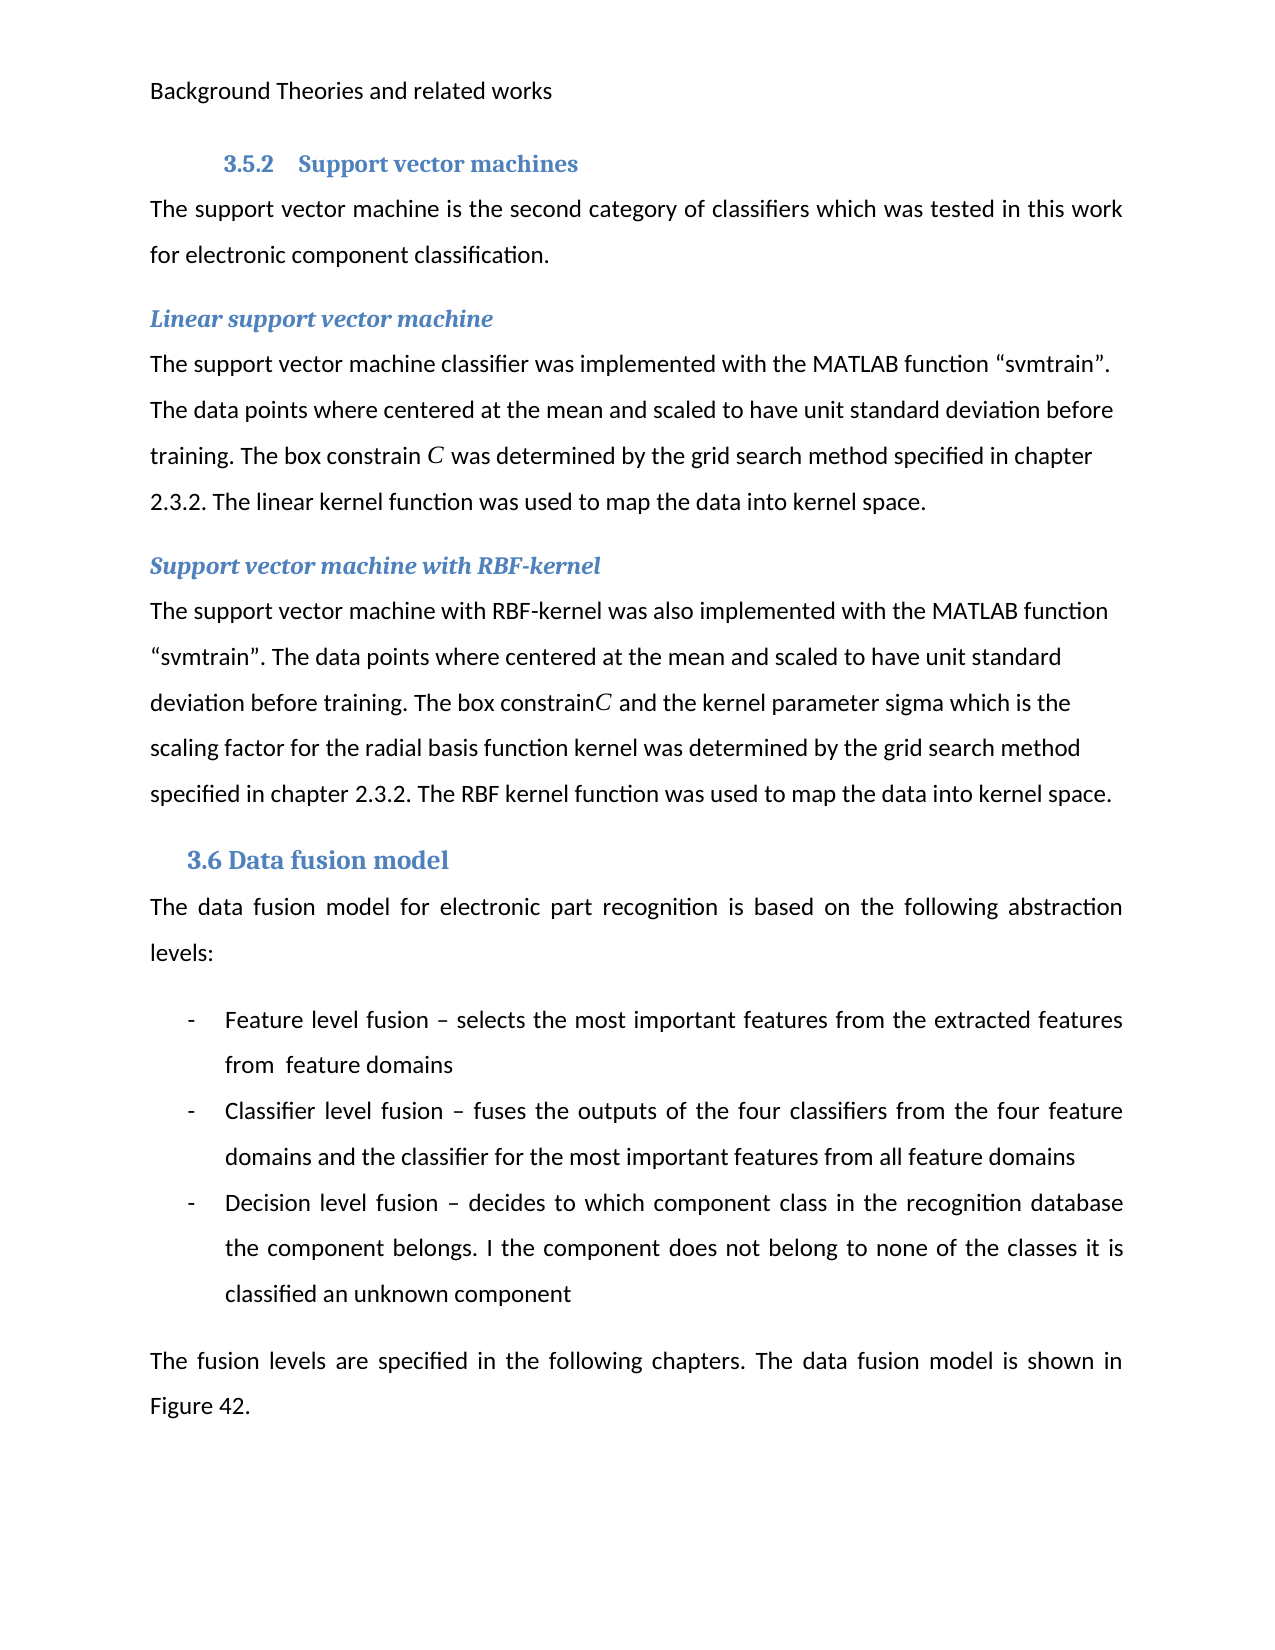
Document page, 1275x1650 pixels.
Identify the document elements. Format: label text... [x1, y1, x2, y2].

subtitle Support vector machines [224, 150, 1125, 179]
text The fusion levels are specified in the following chapters. The data fusion model is shown in Figure 42. [150, 1345, 1125, 1421]
subtitle Data fusion model [187, 845, 1125, 876]
subtitle Support vector machine with RBF-kernel [150, 552, 1125, 581]
subtitle Linear support vector machine [150, 305, 1125, 334]
list Decision level fusion – decides to which component class in the recognition database the component belongs. I the component does not belong to none of the classes it is classified an unknown component [187, 1187, 1125, 1309]
text The support vector machine is the second category of classifiers which was tested in this work for electronic component classification. [150, 193, 1125, 269]
list Classifier level fusion – fuses the outputs of the four classifiers from the four feature domains and the classifier for the most important features from all feature domains [187, 1095, 1125, 1172]
text The support vector machine classifier was implemented with the MATLAB function “svmtrain”. The data points where centered at the mean and scaled to have unit standard deviation before training. The box constrain was determined by the grid search method specified in chapter 2.3.2. The linear kernel function was used to map the data into kernel space. [150, 348, 1125, 516]
text The support vector machine with RBF-kernel was also implemented with the MATLAB function “svmtrain”. The data points where centered at the mean and scaled to have unit standard deviation before training. The box constrain and the kernel parameter sigma which is the scaling factor for the radial basis function kernel was determined by the grid search method specified in chapter 2.3.2. The RBF kernel function was used to map the data into kernel space. [150, 595, 1125, 809]
text The data fusion model for electronic part recognition is based on the following abstraction levels: [150, 892, 1125, 968]
list Feature level fusion – selects the most important features from the extracted features from feature domains [187, 1004, 1125, 1080]
